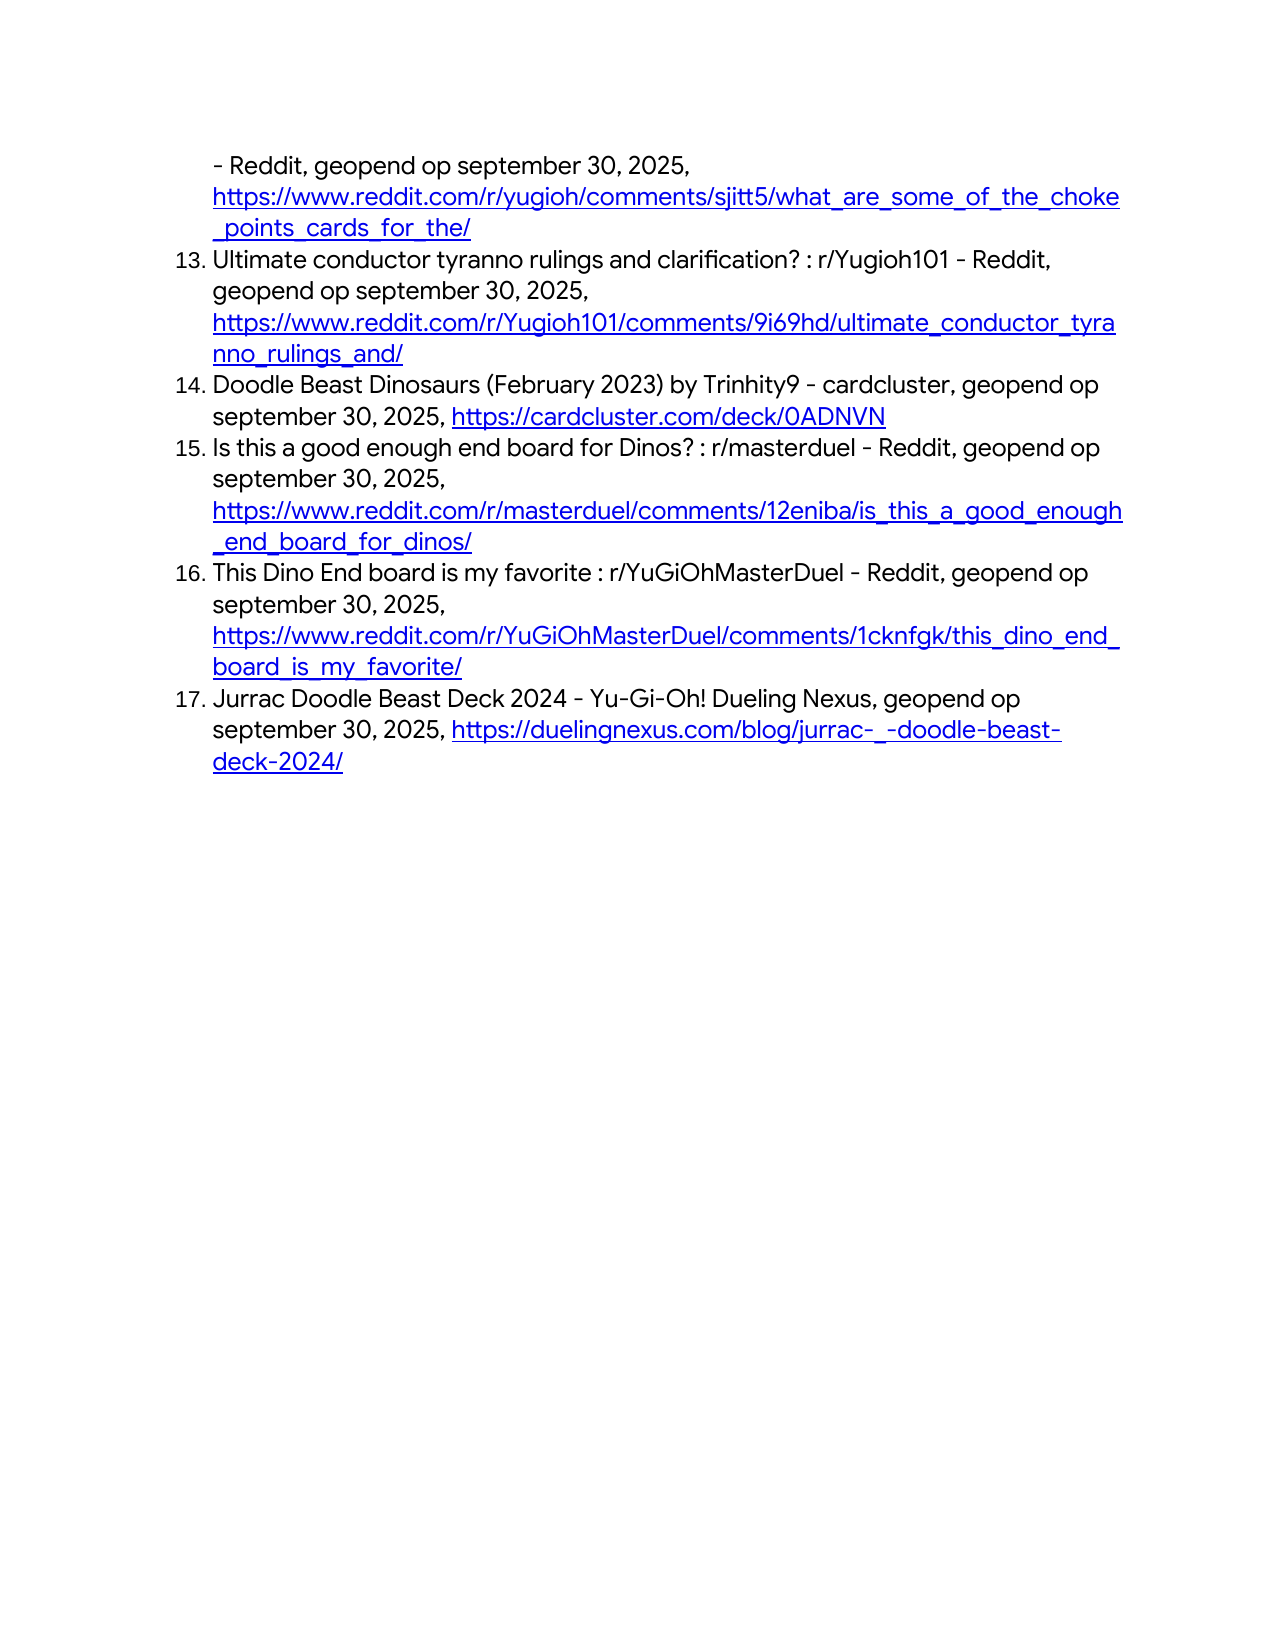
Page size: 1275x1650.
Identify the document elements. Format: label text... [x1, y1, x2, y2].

list Is this a good enough end board for Dinos? : r/masterduel - Reddit, geopend op september 30, 2025, https://www.reddit.com/r/masterduel/comments/12eniba/is_this_a_good_enough_end_board_for_dinos/ [175, 432, 1125, 558]
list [175, 150, 1125, 244]
list Ultimate conductor tyranno rulings and clarification? : r/Yugioh101 - Reddit, geopend op september 30, 2025, https://www.reddit.com/r/Yugioh101/comments/9i69hd/ultimate_conductor_tyranno_rulings_and/ [175, 244, 1125, 369]
list This Dino End board is my favorite : r/YuGiOhMasterDuel - Reddit, geopend op september 30, 2025, https://www.reddit.com/r/YuGiOhMasterDuel/comments/1cknfgk/this_dino_end_board_is_my_favorite/ [175, 558, 1125, 683]
list Jurrac Doodle Beast Deck 2024 - Yu-Gi-Oh! Dueling Nexus, geopend op september 30, 2025, https://duelingnexus.com/blog/jurrac-_-doodle-beast-deck-2024/ [175, 683, 1125, 777]
list Doodle Beast Dinosaurs (February 2023) by Trinhity9 - cardcluster, geopend op september 30, 2025, https://cardcluster.com/deck/0ADNVN [175, 369, 1125, 432]
